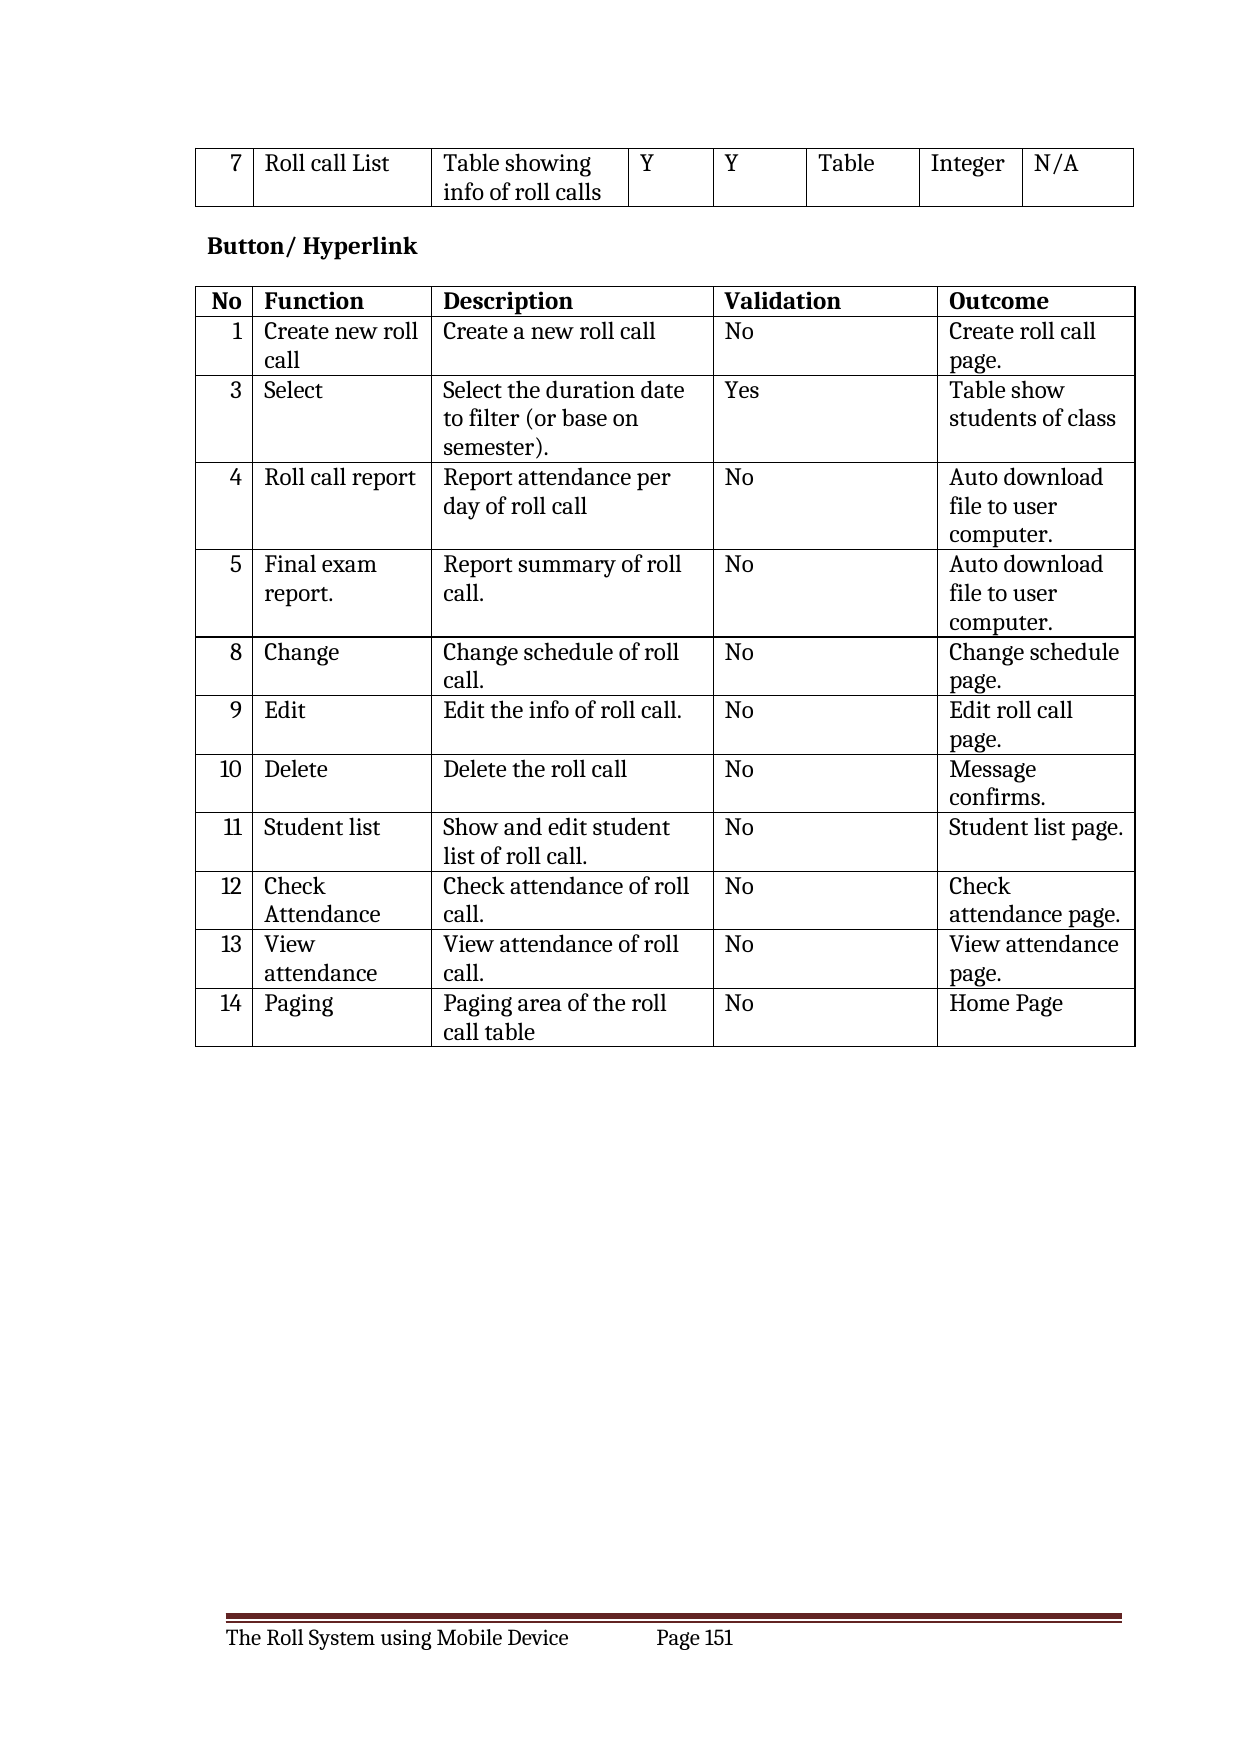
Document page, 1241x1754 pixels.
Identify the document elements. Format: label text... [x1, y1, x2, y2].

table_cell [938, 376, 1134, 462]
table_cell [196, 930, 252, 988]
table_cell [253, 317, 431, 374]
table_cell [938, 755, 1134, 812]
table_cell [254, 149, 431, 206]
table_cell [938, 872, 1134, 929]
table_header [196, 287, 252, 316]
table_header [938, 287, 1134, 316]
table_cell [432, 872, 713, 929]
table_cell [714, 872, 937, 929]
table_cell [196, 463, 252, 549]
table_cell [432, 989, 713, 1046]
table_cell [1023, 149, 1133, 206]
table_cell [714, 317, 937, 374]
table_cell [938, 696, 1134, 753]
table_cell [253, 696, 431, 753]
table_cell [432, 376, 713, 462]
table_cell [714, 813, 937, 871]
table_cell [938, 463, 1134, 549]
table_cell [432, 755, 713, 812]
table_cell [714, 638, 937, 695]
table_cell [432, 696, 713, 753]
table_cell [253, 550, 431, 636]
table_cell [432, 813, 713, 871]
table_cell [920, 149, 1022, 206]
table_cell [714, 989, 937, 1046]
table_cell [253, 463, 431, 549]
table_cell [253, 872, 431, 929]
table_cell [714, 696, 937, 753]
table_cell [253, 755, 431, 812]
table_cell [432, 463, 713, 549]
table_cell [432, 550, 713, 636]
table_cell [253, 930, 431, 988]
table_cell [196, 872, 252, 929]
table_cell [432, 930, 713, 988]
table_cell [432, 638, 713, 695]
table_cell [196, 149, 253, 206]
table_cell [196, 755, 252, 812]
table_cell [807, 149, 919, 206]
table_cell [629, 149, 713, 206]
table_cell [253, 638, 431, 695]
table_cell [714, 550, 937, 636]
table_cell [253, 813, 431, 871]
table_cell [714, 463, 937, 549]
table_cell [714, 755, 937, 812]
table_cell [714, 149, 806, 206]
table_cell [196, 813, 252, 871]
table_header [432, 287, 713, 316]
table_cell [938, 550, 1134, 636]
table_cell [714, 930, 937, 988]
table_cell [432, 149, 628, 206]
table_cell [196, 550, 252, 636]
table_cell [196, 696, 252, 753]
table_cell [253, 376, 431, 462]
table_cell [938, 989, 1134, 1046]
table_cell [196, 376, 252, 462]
text Button/ Hyperlink [207, 232, 1122, 261]
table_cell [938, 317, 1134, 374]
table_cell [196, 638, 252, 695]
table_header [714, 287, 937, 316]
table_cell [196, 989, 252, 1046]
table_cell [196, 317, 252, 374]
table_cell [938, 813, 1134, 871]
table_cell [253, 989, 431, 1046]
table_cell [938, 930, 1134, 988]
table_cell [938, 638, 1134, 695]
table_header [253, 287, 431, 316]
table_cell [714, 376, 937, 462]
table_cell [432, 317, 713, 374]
